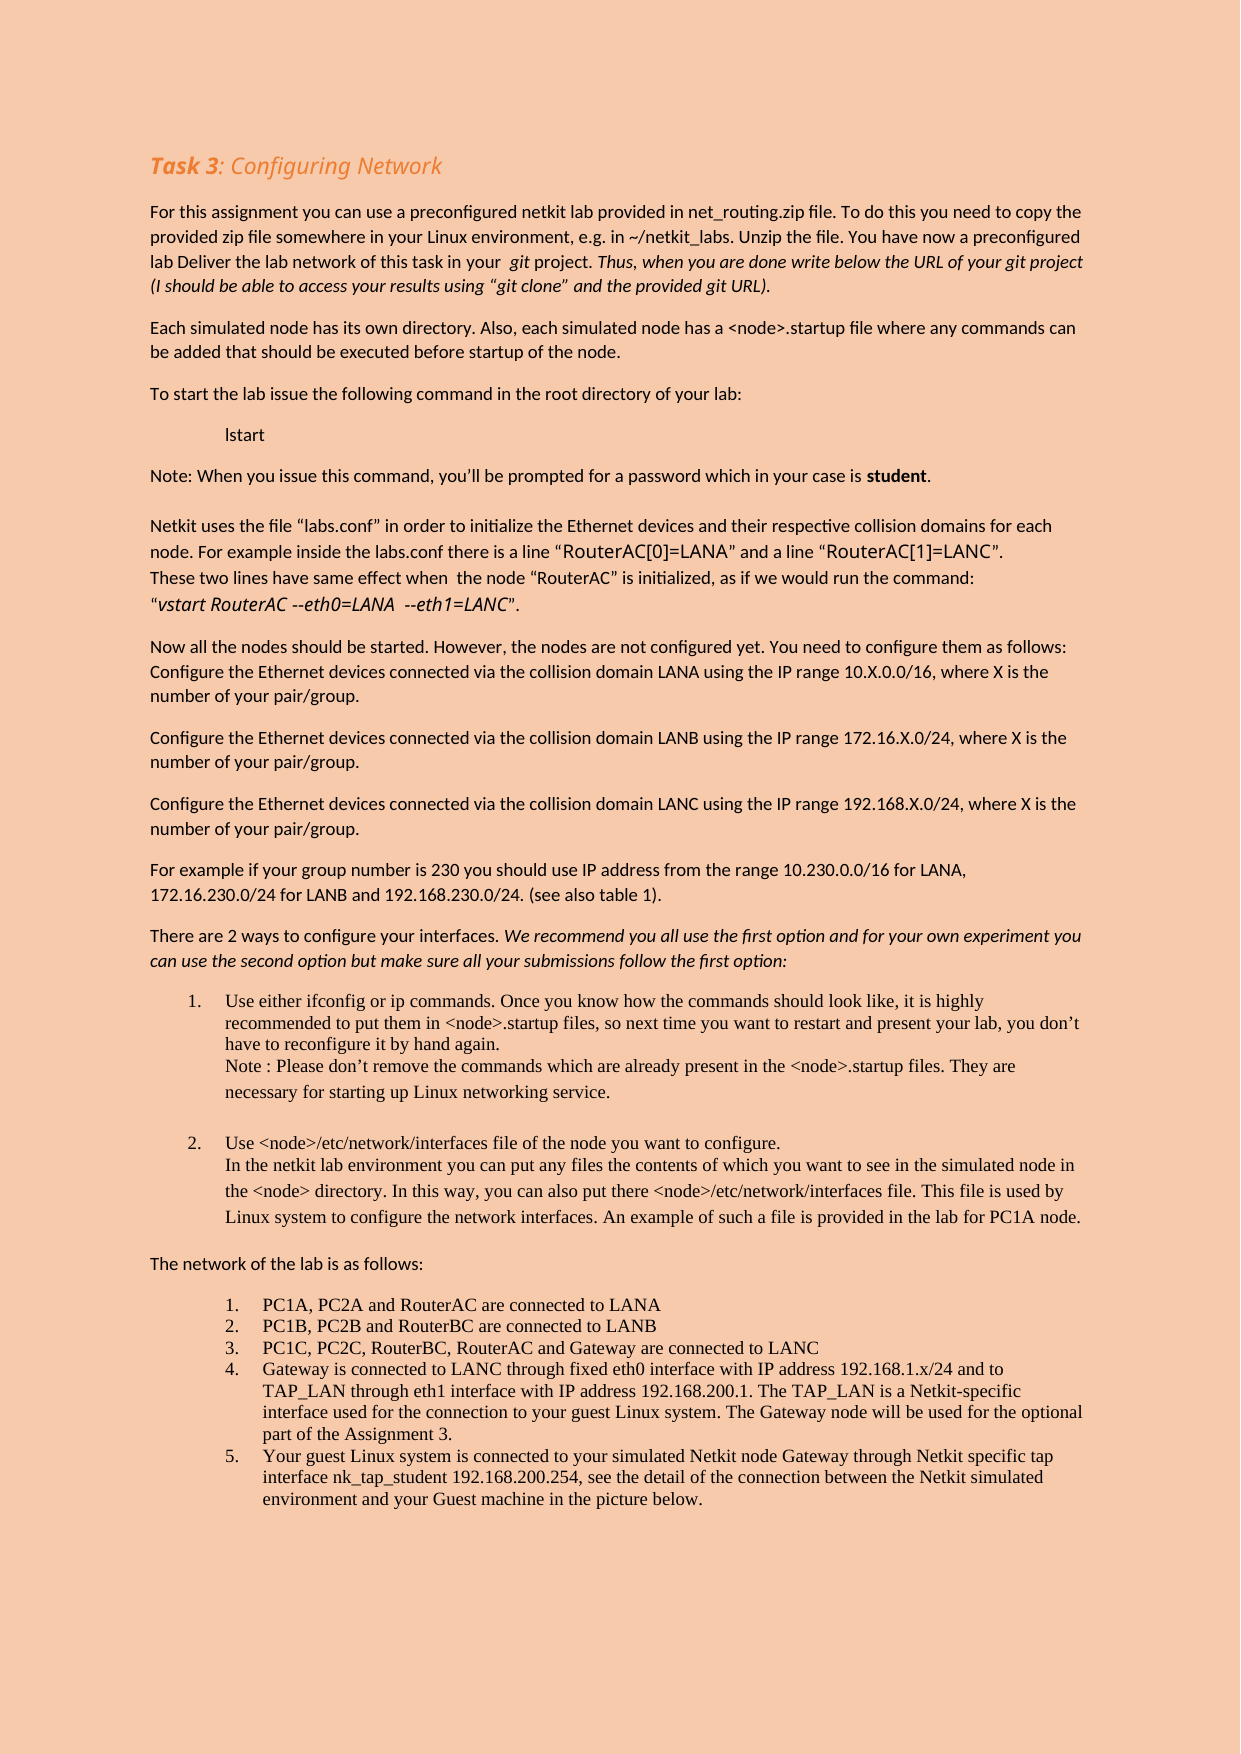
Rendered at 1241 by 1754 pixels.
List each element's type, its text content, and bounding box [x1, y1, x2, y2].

list PC1A, PC2A and RouterAC are connected to LANA [225, 1293, 1090, 1315]
list PC1B, PC2B and RouterBC are connected to LANB [225, 1315, 1090, 1337]
list In the netkit lab environment you can put any files the contents of which you want to see in the simulated node in the <node> directory. In this way, you can also put there <node>/etc/network/interfaces file. This file is used by Linux system to configure the network interfaces. An example of such a file is provided in the lab for PC1A node. [225, 1154, 1090, 1227]
text The network of the lab is as follows: [150, 1252, 1090, 1275]
text Configure the Ethernet devices connected via the collision domain LANC using the IP range 192.168.X.0/24, where X is the number of your pair/group. [150, 792, 1090, 839]
list Use <node>/etc/network/interfaces file of the node you want to configure. [187, 1132, 1090, 1154]
text Configure the Ethernet devices connected via the collision domain LANB using the IP range 172.16.X.0/24, where X is the number of your pair/group. [150, 726, 1090, 773]
list Note : Please don’t remove the commands which are already present in the <node>.startup files. They are necessary for starting up Linux networking service. [225, 1055, 1090, 1102]
text For this assignment you can use a preconfigured netkit lab provided in net_routing.zip file. To do this you need to copy the provided zip file somewhere in your Linux environment, e.g. in ~/netkit_labs. Unzip the file. You have now a preconfigured lab Deliver the lab network of this task in your git project. Thus, when you are done write below the URL of your git project (I should be able to access your results using “git clone” and the provided git URL). [150, 200, 1090, 297]
text To start the lab issue the following command in the root directory of your lab: [150, 382, 1090, 405]
list Your guest Linux system is connected to your simulated Netkit node Gateway through Netkit specific tap interface nk_tap_student 192.168.200.254, see the detail of the connection between the Netkit simulated environment and your Guest machine in the picture below. [225, 1444, 1090, 1509]
list PC1C, PC2C, RouterBC, RouterAC and Gateway are connected to LANC [225, 1337, 1090, 1358]
text There are 2 ways to configure your interfaces. We recommend you all use the first option and for your own experiment you can use the second option but make sure all your submissions follow the first option: [150, 924, 1090, 972]
text lstart [150, 423, 1090, 446]
text Note: When you issue this command, you’ll be prompted for a password which in your case is student. Netkit uses the file “labs.conf” in order to initialize the Ethernet devices and their respective collision domains for each node. For example inside the labs.conf there is a line “RouterAC[0]=LANA” and a line “RouterAC[1]=LANC”. These two lines have same effect when the node “RouterAC” is initialized, as if we would run the command: “vstart RouterAC --eth0=LANA --eth1=LANC”. [150, 464, 1090, 617]
list Use either ifconfig or ip commands. Once you know how the commands should look like, it is highly recommended to put them in <node>.startup files, so next time you want to restart and present your lab, you don’t have to reconfigure it by hand again. [187, 990, 1090, 1055]
list Gateway is connected to LANC through fixed eth0 interface with IP address 192.168.1.x/24 and to TAP_LAN through eth1 interface with IP address 192.168.200.1. The TAP_LAN is a Netkit-specific interface used for the connection to your guest Linux system. The Gateway node will be used for the optional part of the Assignment 3. [225, 1358, 1090, 1444]
text For example if your group number is 230 you should use IP address from the range 10.230.0.0/16 for LANA, 172.16.230.0/24 for LANB and 192.168.230.0/24. (see also table 1). [150, 858, 1090, 906]
text Each simulated node has its own directory. Also, each simulated node has a <node>.startup file where any commands can be added that should be executed before startup of the node. [150, 316, 1090, 363]
text Now all the nodes should be started. However, the nodes are not configured yet. You need to configure them as follows: Configure the Ethernet devices connected via the collision domain LANA using the IP range 10.X.0.0/16, where X is the number of your pair/group. [150, 635, 1090, 707]
text Task 3: Configuring Network [150, 150, 1090, 181]
